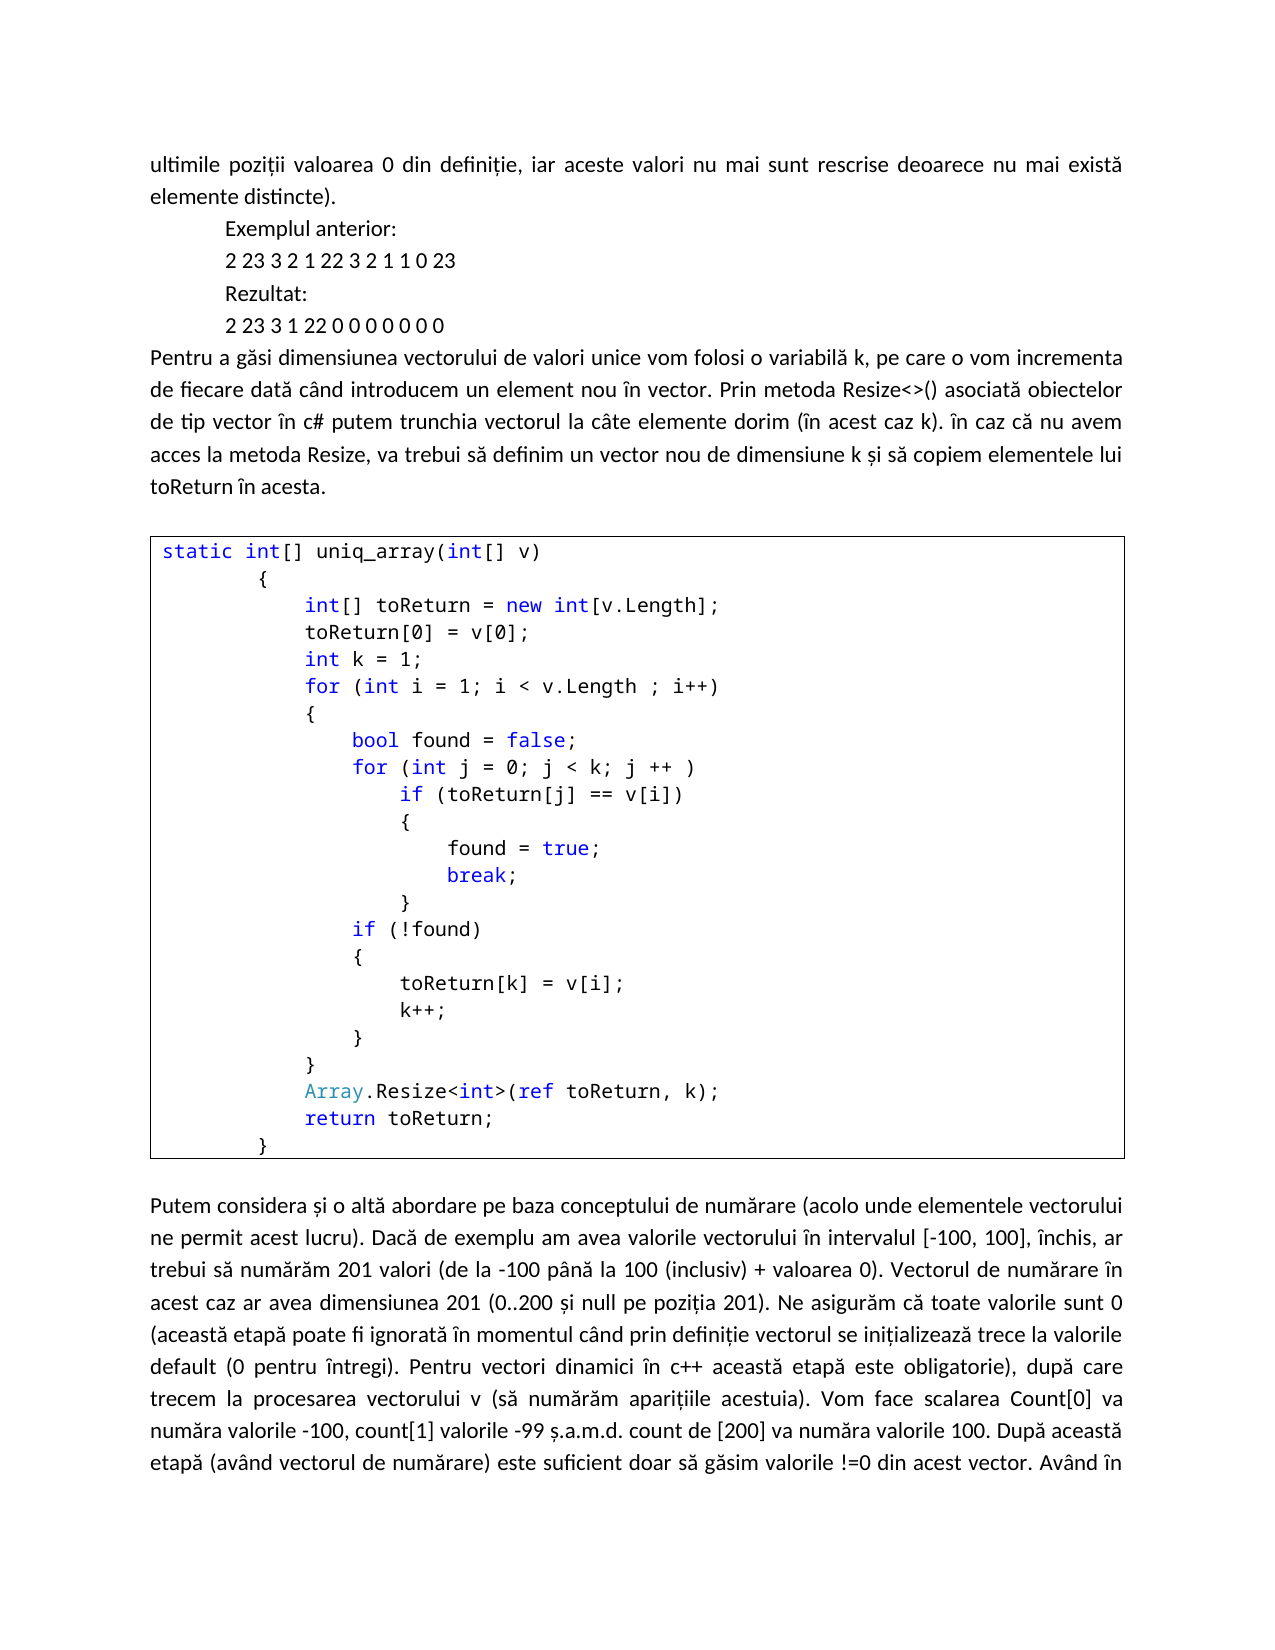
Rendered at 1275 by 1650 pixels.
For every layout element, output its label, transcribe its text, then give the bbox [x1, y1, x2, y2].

text Rezultat: [225, 279, 1125, 307]
text Exemplul anterior: [225, 214, 1125, 242]
text 2 23 3 2 1 22 3 2 1 1 0 23 [225, 247, 1125, 274]
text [150, 1191, 1125, 1477]
text Pentru a găsi dimensiunea vectorului de valori unice vom folosi o variabilă k, pe care o vom incrementa de fiecare dată când introducem un element nou ȋn vector. Prin metoda Resize<>() asociată obiectelor de tip vector ȋn c# putem trunchia vectorul la câte elemente dorim (ȋn acest caz k). ȋn caz că nu avem acces la metoda Resize, va trebui să definim un vector nou de dimensiune k și să copiem elementele lui toReturn ȋn acesta. [150, 343, 1125, 500]
table_header static int[] uniq_array(int[] v) { int[] toReturn = new int[v.Length]; toReturn[0] = v[0]; int k = 1; for (int i = 1; i < v.Length ; i++) { bool found = false; for (int j = 0; j < k; j ++ ) if (toReturn[j] == v[i]) { found = true; break; } if (!found) { toReturn[k] = v[i]; k++; } } Array.Resize<int>(ref toReturn, k); return toReturn; } [269, 537, 1124, 1158]
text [150, 150, 1125, 210]
text 2 23 3 1 22 0 0 0 0 0 0 0 [225, 311, 1125, 339]
